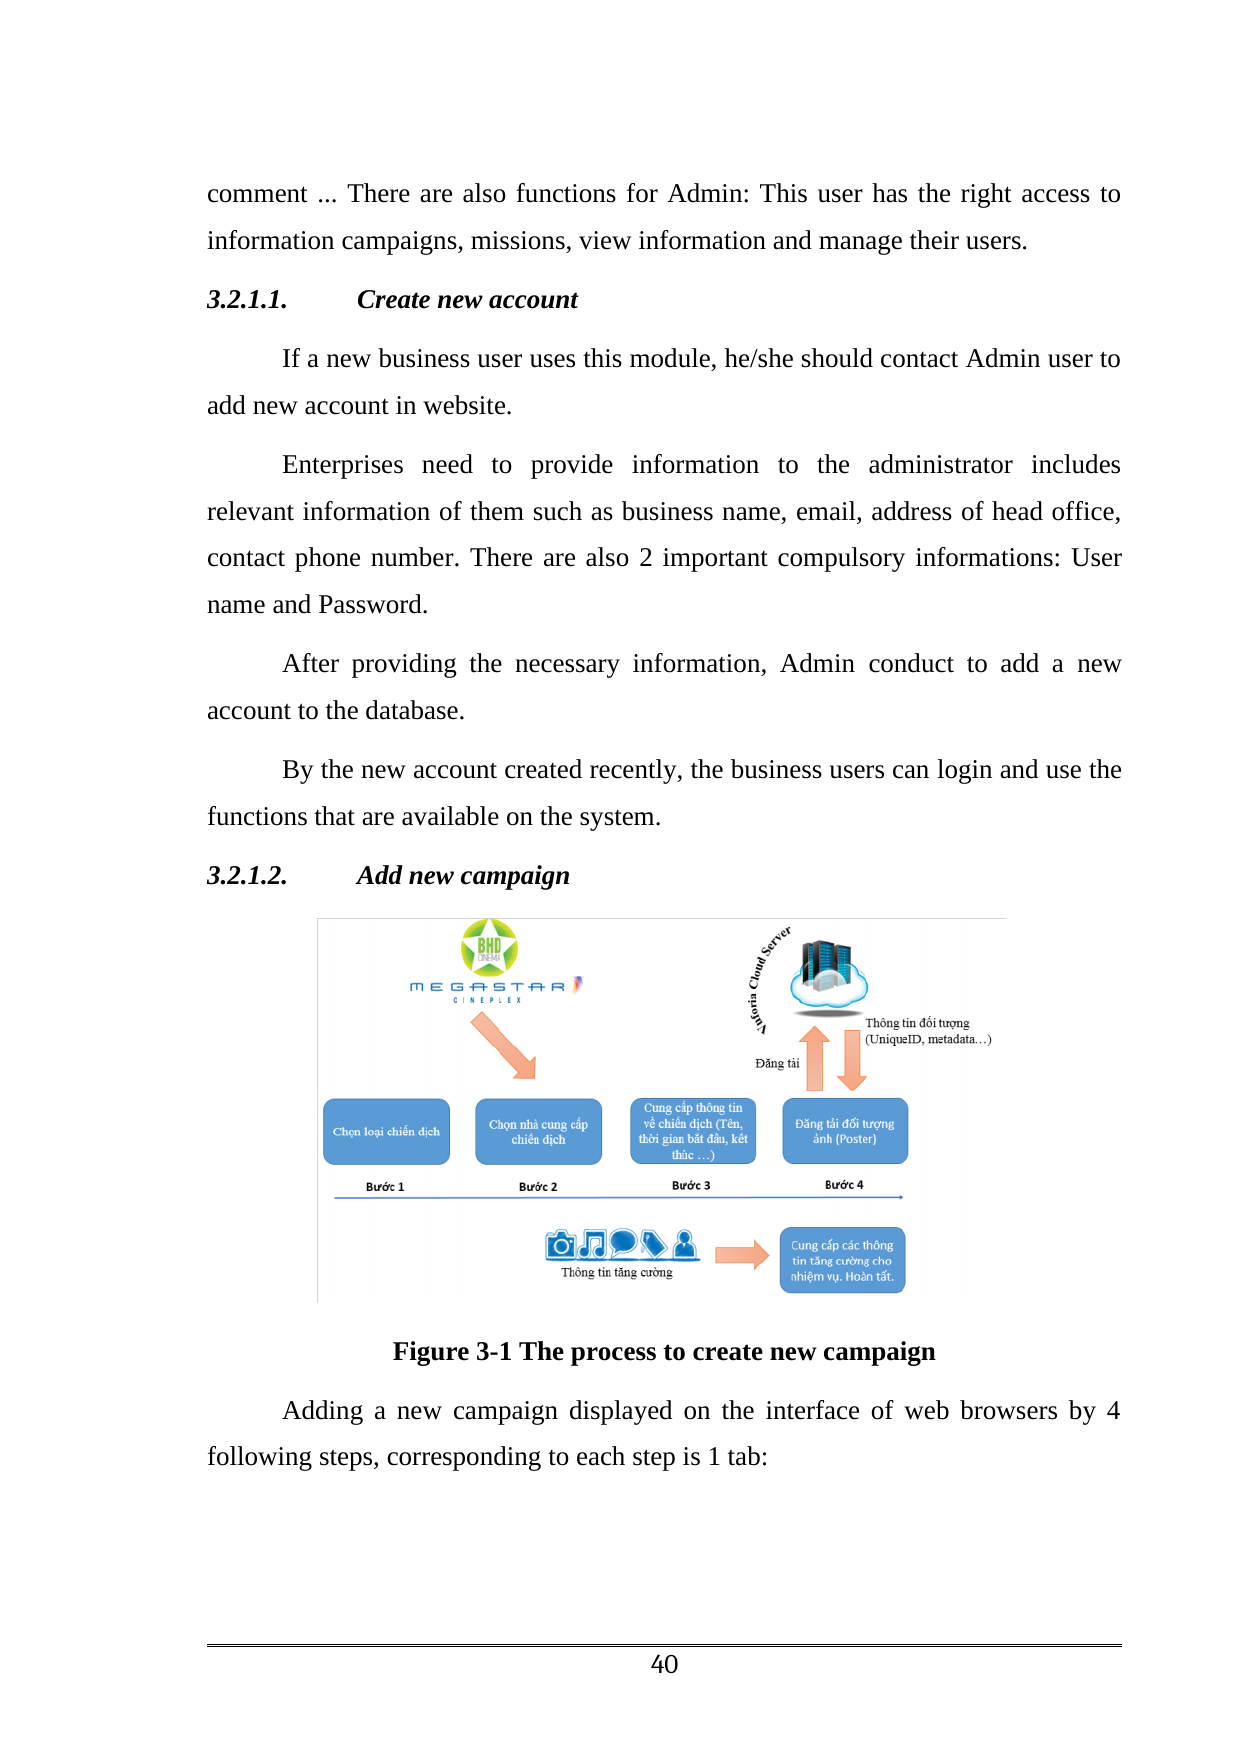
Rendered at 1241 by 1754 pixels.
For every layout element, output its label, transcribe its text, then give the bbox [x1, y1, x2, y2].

picture [317, 918, 1012, 1307]
text Enterprises need to provide information to the administrator includes relevant information of them such as business name, email, address of head office, contact phone number. There are also 2 important compulsory informations: User name and Password. [207, 448, 1122, 619]
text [207, 177, 1122, 255]
text Figure 3-1 The process to create new campaign [207, 1334, 1122, 1366]
text After providing the necessary information, Admin conduct to add a new account to the database. [207, 647, 1122, 725]
text Adding a new campaign displayed on the interface of web browsers by 4 following steps, corresponding to each step is 1 tab: [207, 1394, 1122, 1472]
text 3.2.1.2. Add new campaign [207, 859, 1122, 890]
text 3.2.1.1. Create new account [207, 283, 1122, 314]
text If a new business user uses this module, he/she should contact Admin user to add new account in website. [207, 342, 1122, 420]
text By the new account created recently, the business users can login and use the functions that are available on the system. [207, 753, 1122, 831]
